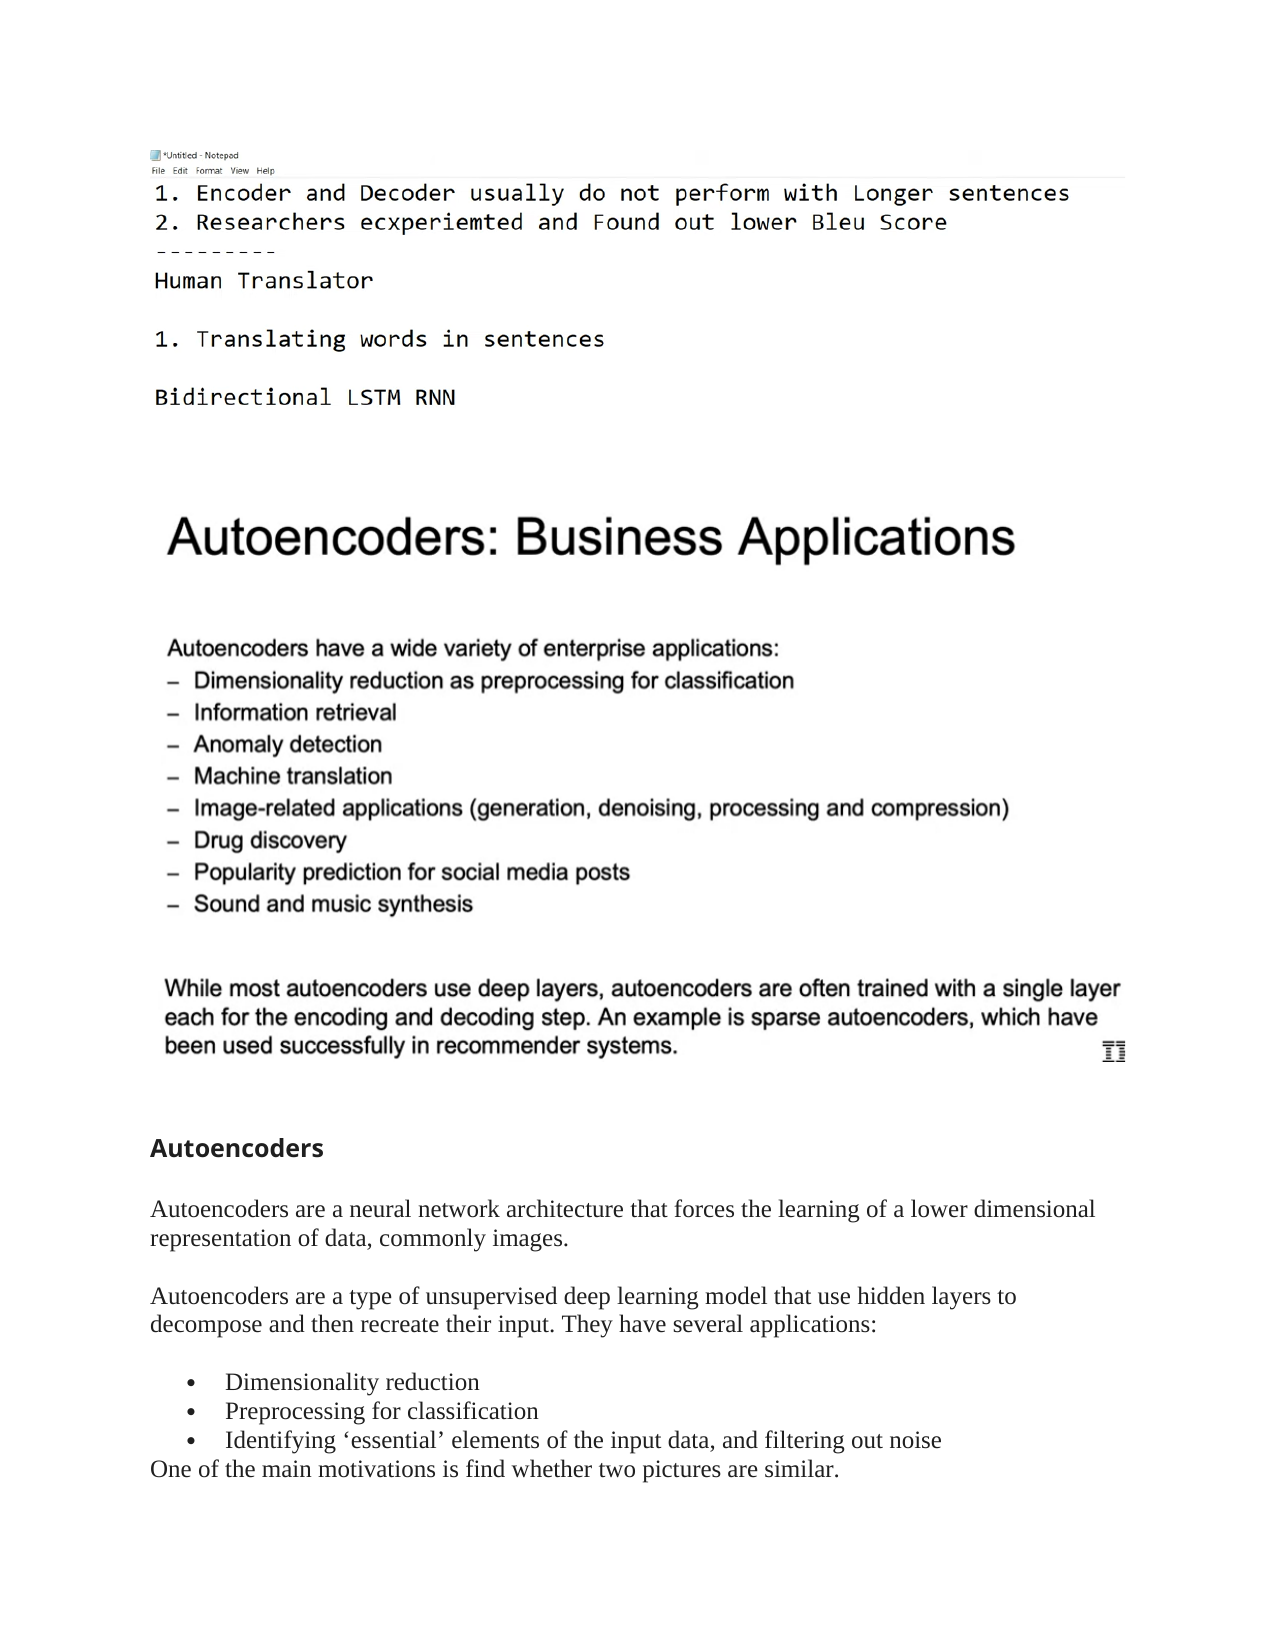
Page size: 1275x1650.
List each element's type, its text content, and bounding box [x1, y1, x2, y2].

text Autoencoders are a type of unsupervised deep learning model that use hidden layers to decompose and then recreate their input. They have several applications: [150, 1281, 1125, 1338]
list Identifying ‘essential’ elements of the input data, and filtering out noise [187, 1425, 1125, 1454]
picture [150, 961, 1125, 1062]
list Dimensionality reduction [187, 1367, 1125, 1396]
picture [150, 497, 1125, 943]
list Preprocessing for classification [187, 1396, 1125, 1425]
text Autoencoders are a neural network architecture that forces the learning of a lower dimensional representation of data, commonly images. [150, 1194, 1125, 1252]
text Autoencoders [150, 1131, 1125, 1165]
picture [150, 150, 1125, 429]
text One of the main motivations is find whether two pictures are similar. [150, 1454, 1125, 1482]
